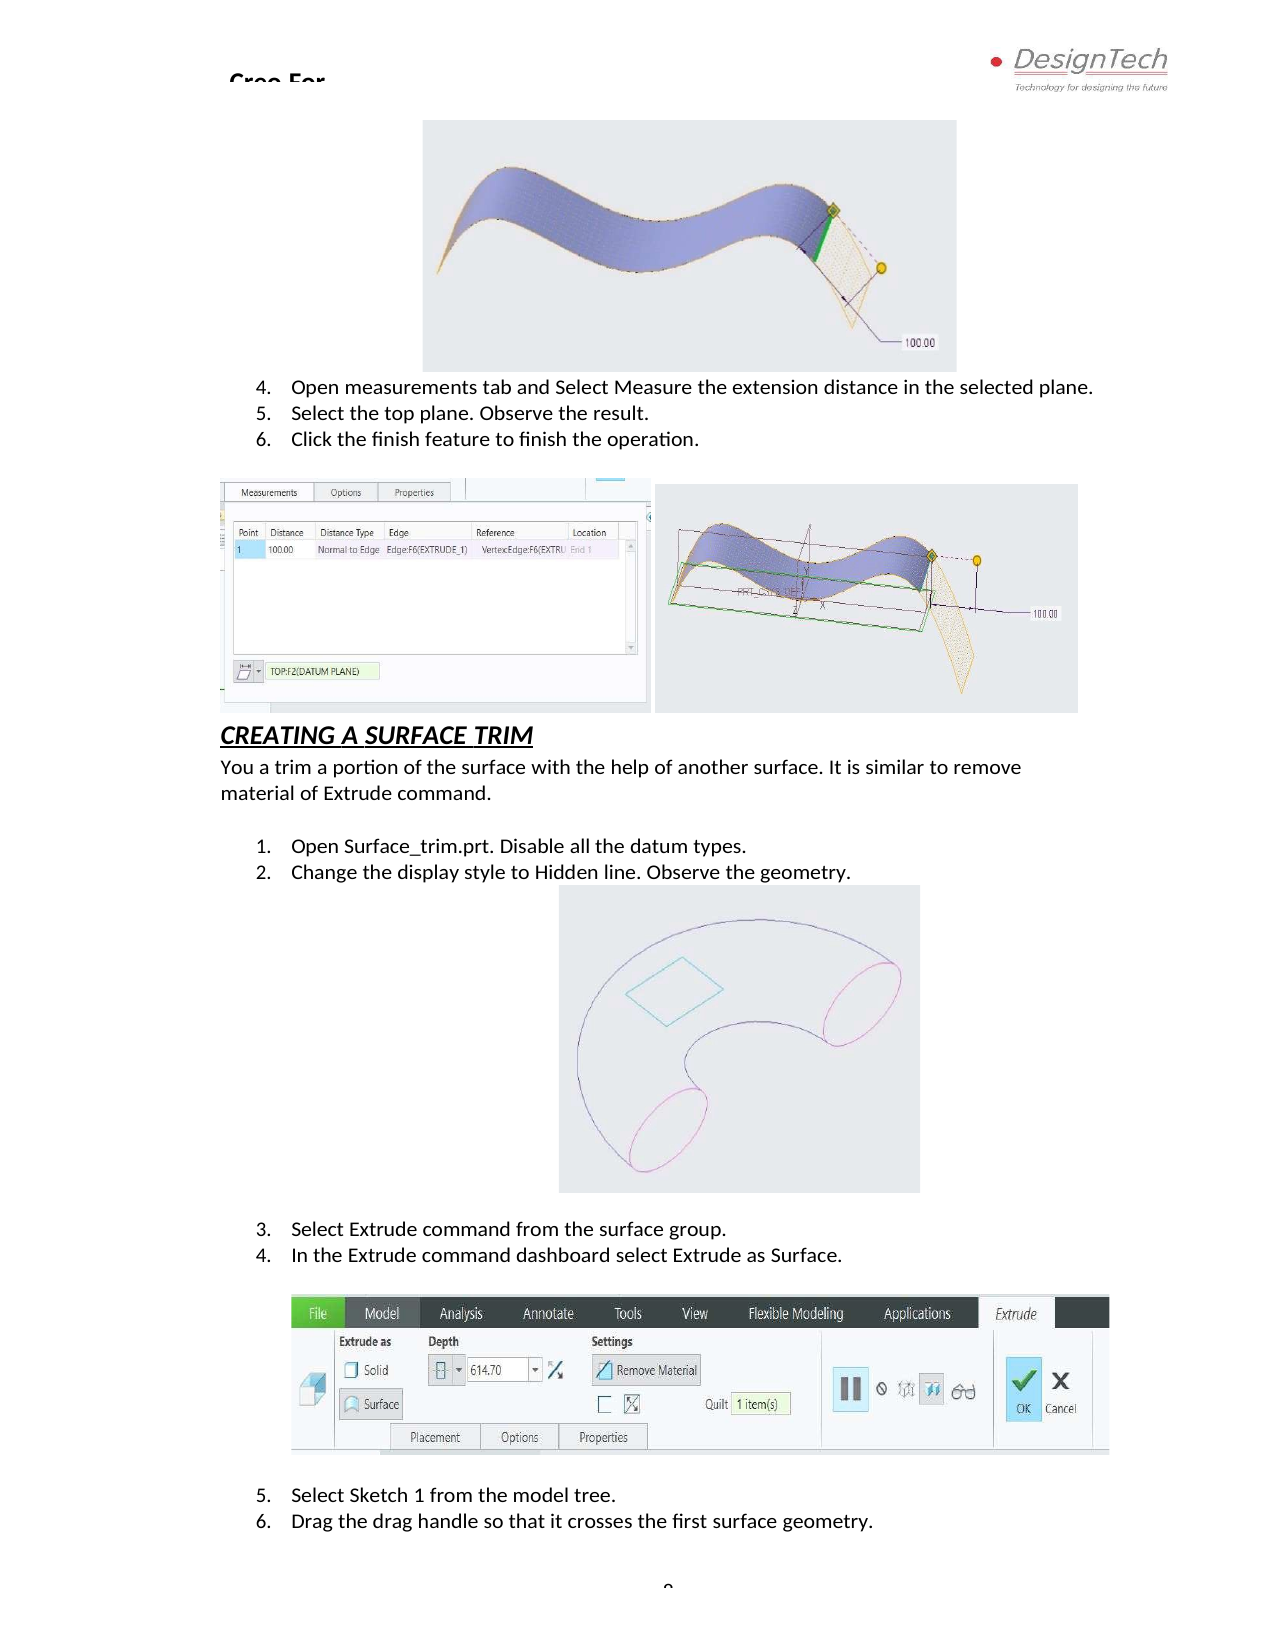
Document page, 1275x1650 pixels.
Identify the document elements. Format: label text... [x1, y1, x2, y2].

picture [558, 885, 921, 1193]
text You a trim a portion of the surface with the help of another surface. It is similar to remove material of Extrude command. [220, 754, 1091, 806]
list Change the display style to Hidden line. Observe the geometry. [256, 859, 1231, 885]
list In the Extrude command dashboard select Extrude as Surface. [256, 1242, 1231, 1267]
list Select Sketch 1 from the model tree. [256, 1482, 1231, 1508]
picture [291, 1294, 1110, 1455]
picture [422, 120, 957, 372]
list Select the top plane. Observe the result. [256, 400, 1231, 426]
list Drag the drag handle so that it crosses the first surface geometry. [256, 1509, 1231, 1534]
list Open measurements tab and Select Measure the extension distance in the selected plane. [256, 374, 1231, 399]
subtitle CREATING A SURFACE TRIM [220, 481, 1231, 751]
list Open Surface_trim.prt. Disable all the datum types. [256, 833, 1231, 858]
list Select Extrude command from the surface group. [256, 1216, 1231, 1241]
list Click the finish feature to finish the operation. [256, 427, 1231, 452]
picture [990, 47, 1168, 92]
